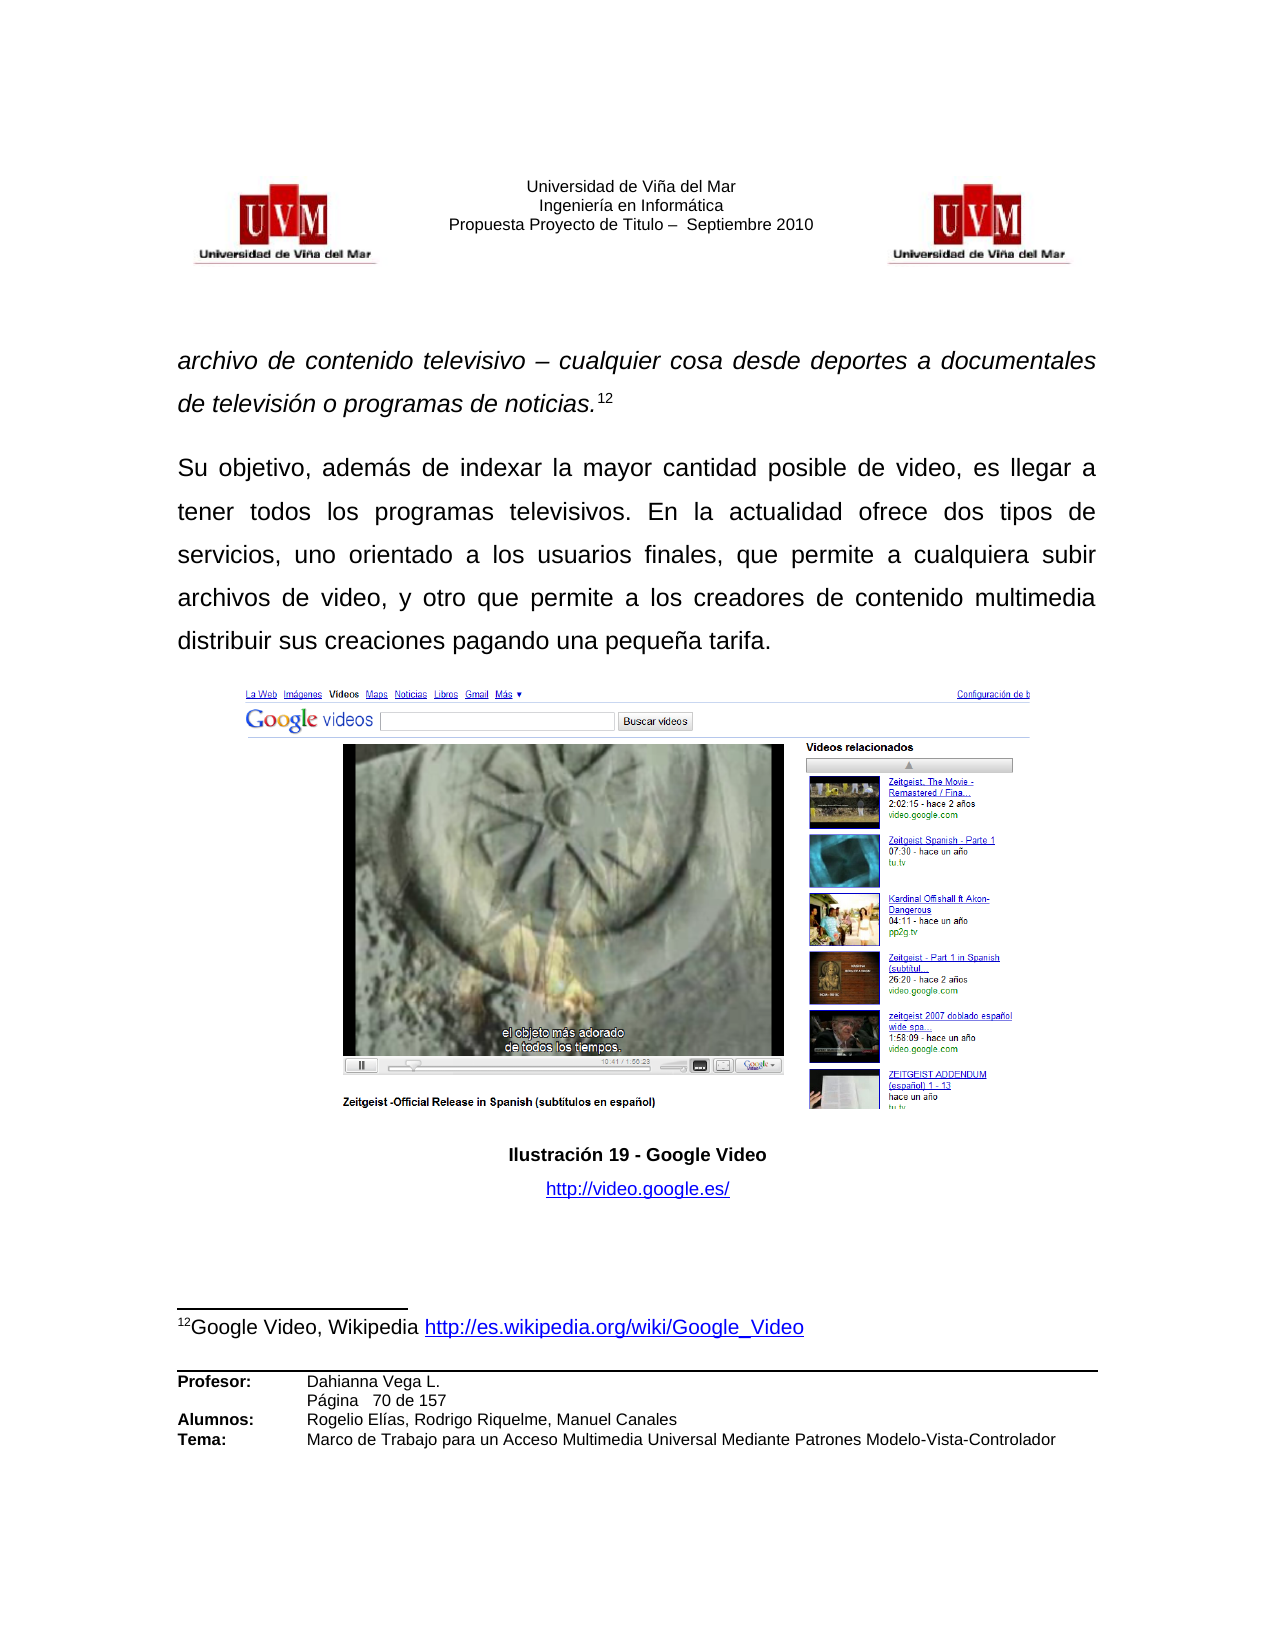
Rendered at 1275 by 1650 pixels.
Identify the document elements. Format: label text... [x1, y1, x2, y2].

picture [871, 176, 1084, 267]
picture [177, 176, 390, 267]
picture [245, 690, 1030, 1109]
text Su objetivo, además de indexar la mayor cantidad posible de video, es llegar a tener todos los programas televisivos. En la actualidad ofrece dos tipos de servicios, uno orientado a los usuarios finales, que permite a cualquiera subir archivos de video, y otro que permite a los creadores de contenido multimedia distribuir sus creaciones pagando una pequeña tarifa. [177, 453, 1098, 655]
text http://video.google.es/ [177, 1178, 1098, 1199]
text Ilustración 19 - Google Video [177, 1144, 1098, 1165]
